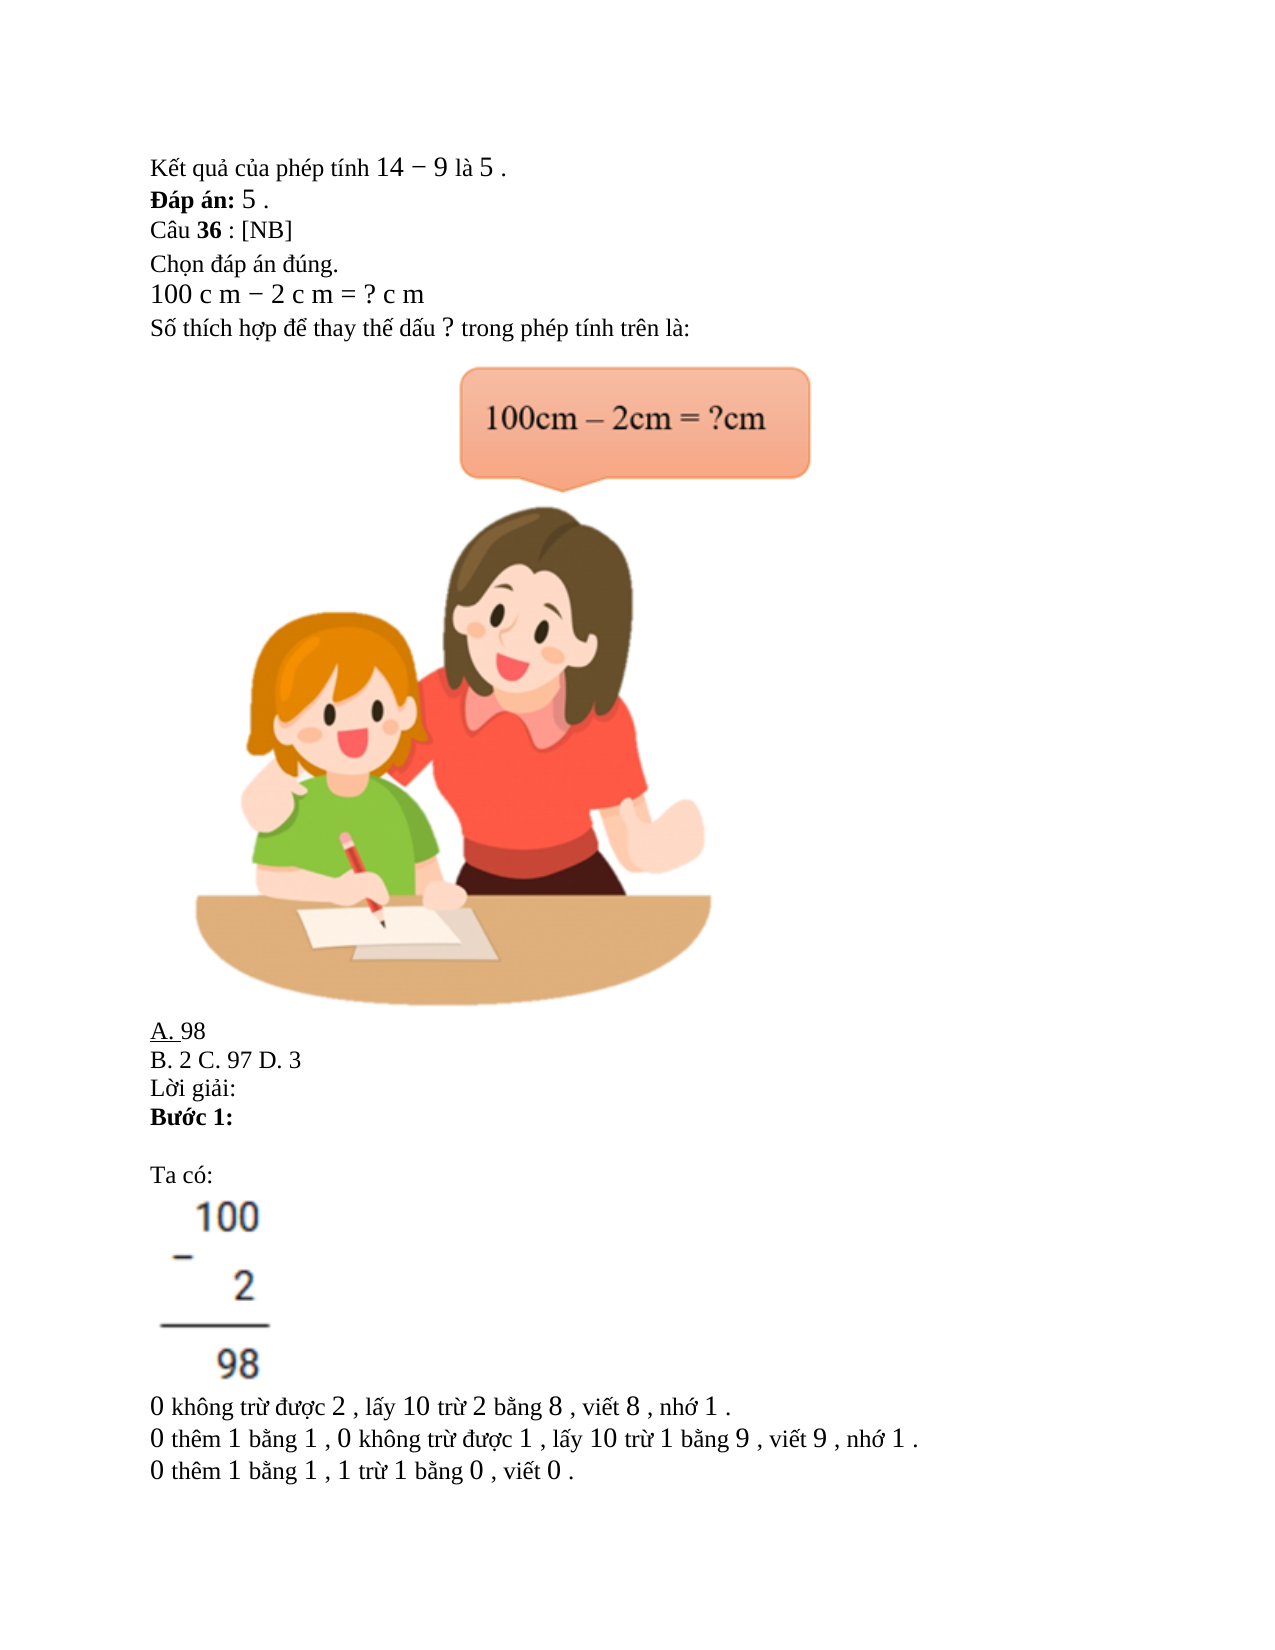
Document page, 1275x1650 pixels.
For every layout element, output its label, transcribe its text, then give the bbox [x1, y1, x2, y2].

text Lời giải: [150, 1073, 1125, 1102]
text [150, 1131, 1125, 1486]
text A. 98 [150, 1016, 1125, 1045]
picture [150, 1188, 283, 1389]
text Câu 36 : [NB] [150, 215, 1125, 243]
picture [150, 342, 829, 1011]
text Bước 1: [150, 1102, 1125, 1131]
text B. 2 C. 97 D. 3 [150, 1045, 1125, 1073]
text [150, 150, 1125, 215]
